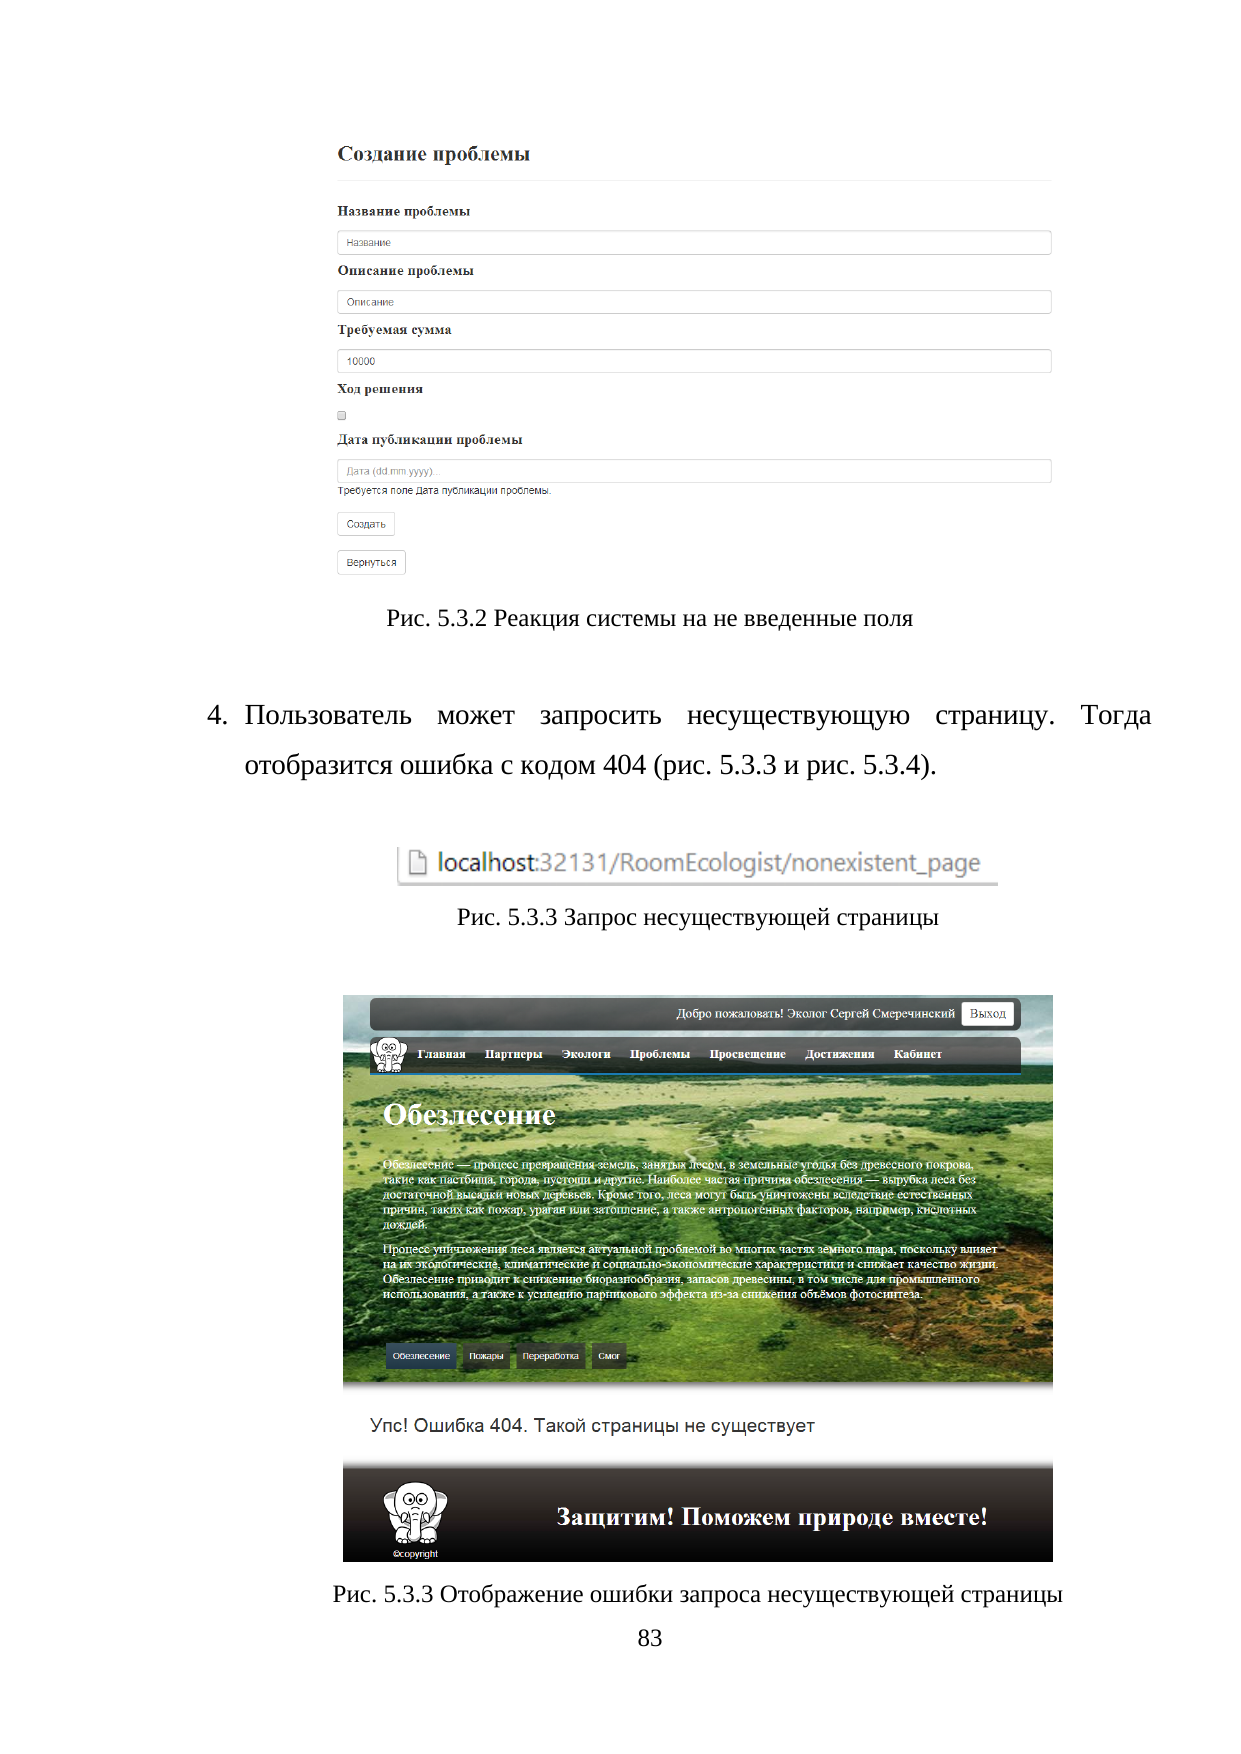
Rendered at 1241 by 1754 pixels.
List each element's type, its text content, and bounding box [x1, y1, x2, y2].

text Рис. 5.3.3 Отображение ошибки запроса несуществующей страницы [244, 1579, 1152, 1608]
text Рис. 5.3.2 Реакция системы на не введенные поля [148, 603, 1152, 632]
picture [343, 995, 1053, 1562]
text Рис. 5.3.3 Запрос несуществующей страницы [244, 902, 1152, 931]
list Пользователь может запросить несуществующую страницу. Тогда отобразится ошибка с кодом 404 (рис. 5.3.3 и рис. 5.3.4). [207, 697, 1152, 781]
picture [397, 847, 998, 886]
picture [325, 131, 1071, 587]
